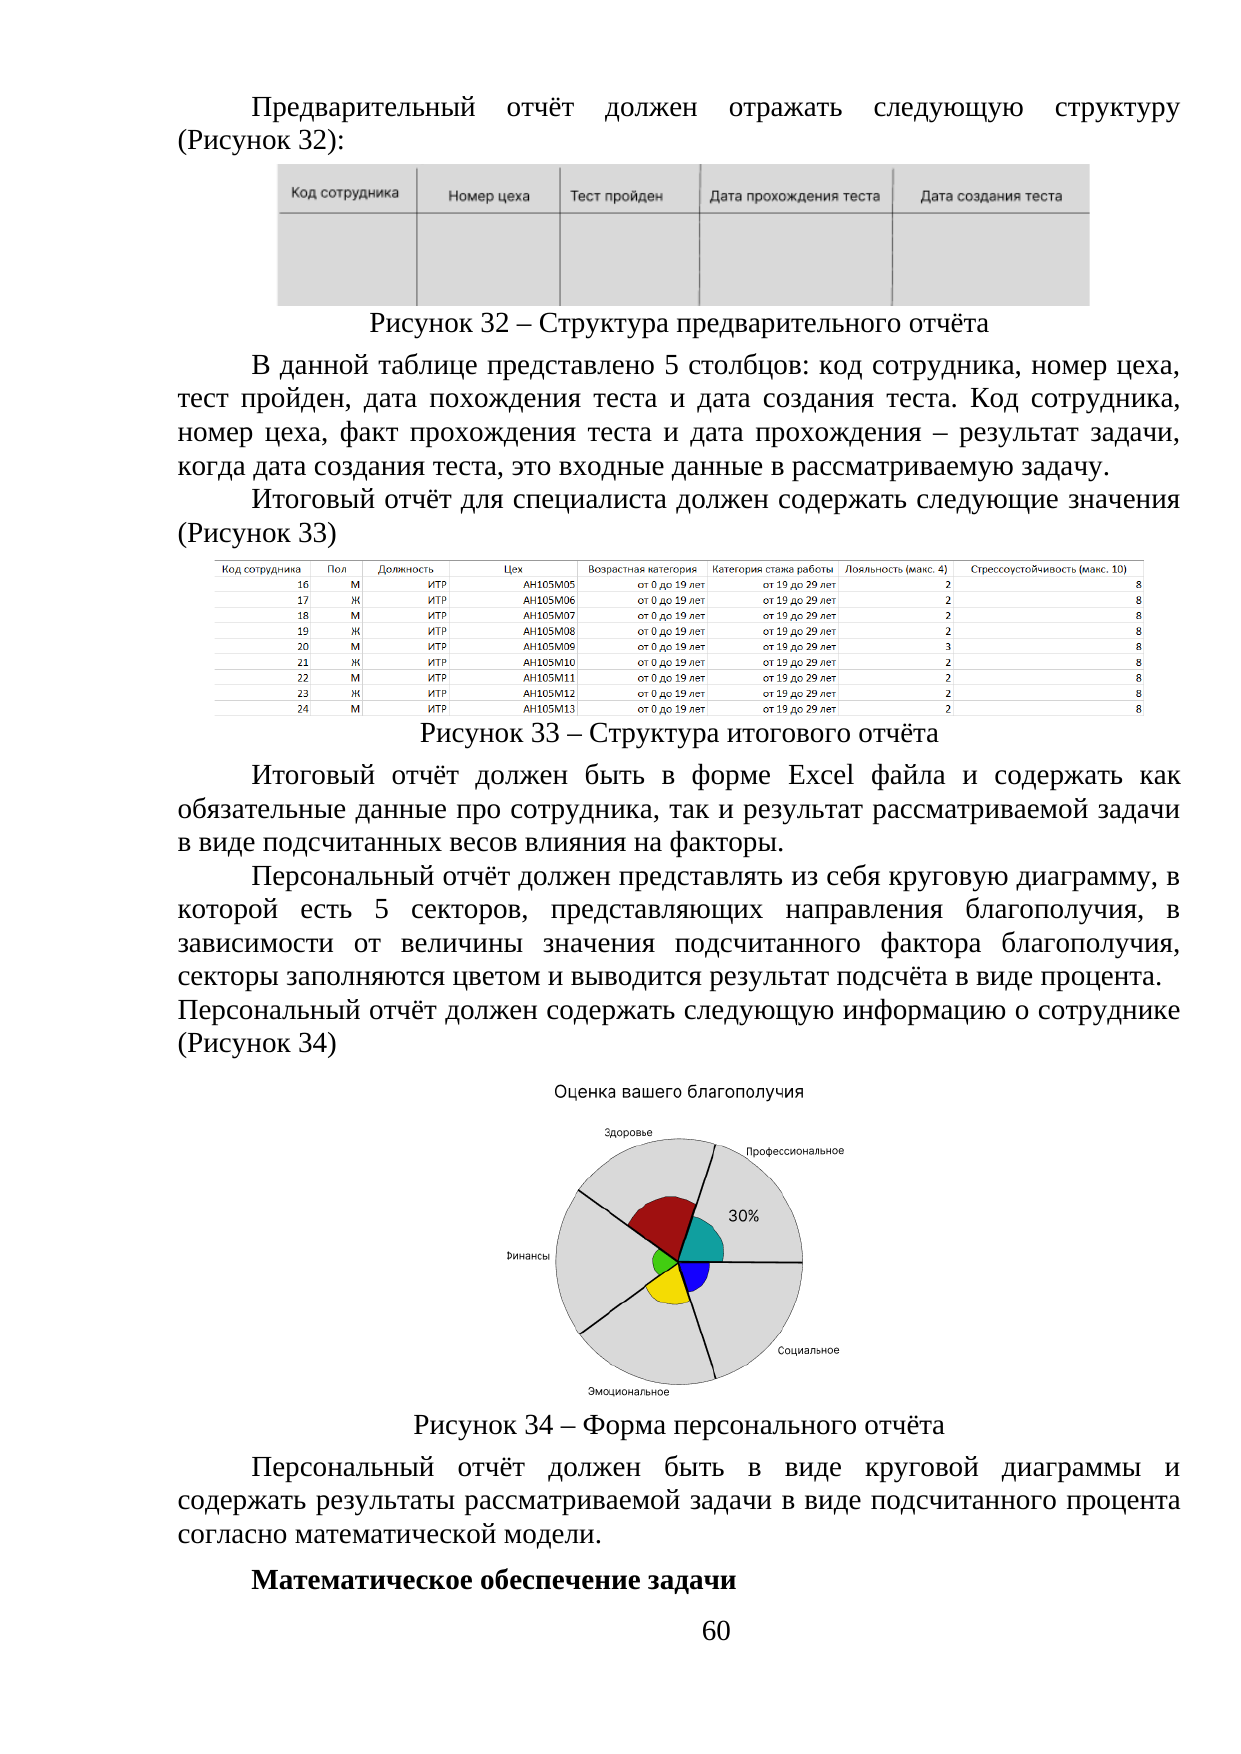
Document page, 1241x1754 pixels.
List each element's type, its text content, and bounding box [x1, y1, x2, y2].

text Итоговый отчёт должен быть в форме Excel файла и содержать как обязательные данные про сотрудника, так и результат рассматриваемой задачи в виде подсчитанных весов влияния на факторы. [177, 757, 1181, 858]
list В данной таблице представлено 5 столбцов: код сотрудника, номер цеха, тест пройден, дата похождения теста и дата создания теста. Код сотрудника, номер цеха, факт прохождения теста и дата прохождения – результат задачи, когда дата создания теста, это входные данные в рассматриваемую задачу. [177, 347, 1181, 481]
picture [214, 560, 1144, 716]
list Итоговый отчёт для специалиста должен содержать следующие значения (Рисунок 33) [177, 481, 1181, 548]
text Персональный отчёт должен содержать следующую информацию о сотруднике (Рисунок 34) [177, 992, 1181, 1059]
text Персональный отчёт должен представлять из себя круговую диаграмму, в которой есть 5 секторов, представляющих направления благополучия, в зависимости от величины значения подсчитанного фактора благополучия, секторы заполняются цветом и выводится результат подсчёта в виде процента. [177, 858, 1181, 992]
text Математическое обеспечение задачи [177, 1562, 1181, 1595]
text Рисунок – Структура предварительного отчёта [177, 305, 1181, 339]
picture [507, 1071, 852, 1407]
text Персональный отчёт должен быть в виде круговой диаграммы и содержать результаты рассматриваемой задачи в виде подсчитанного процента согласно математической модели. [177, 1449, 1181, 1549]
text Рисунок – Структура итогового отчёта [177, 715, 1181, 749]
text Рисунок – Форма персонального отчёта [177, 1407, 1181, 1440]
list Предварительный отчёт должен отражать следующую структуру (Рисунок 32): [177, 89, 1181, 156]
picture [268, 164, 1090, 306]
